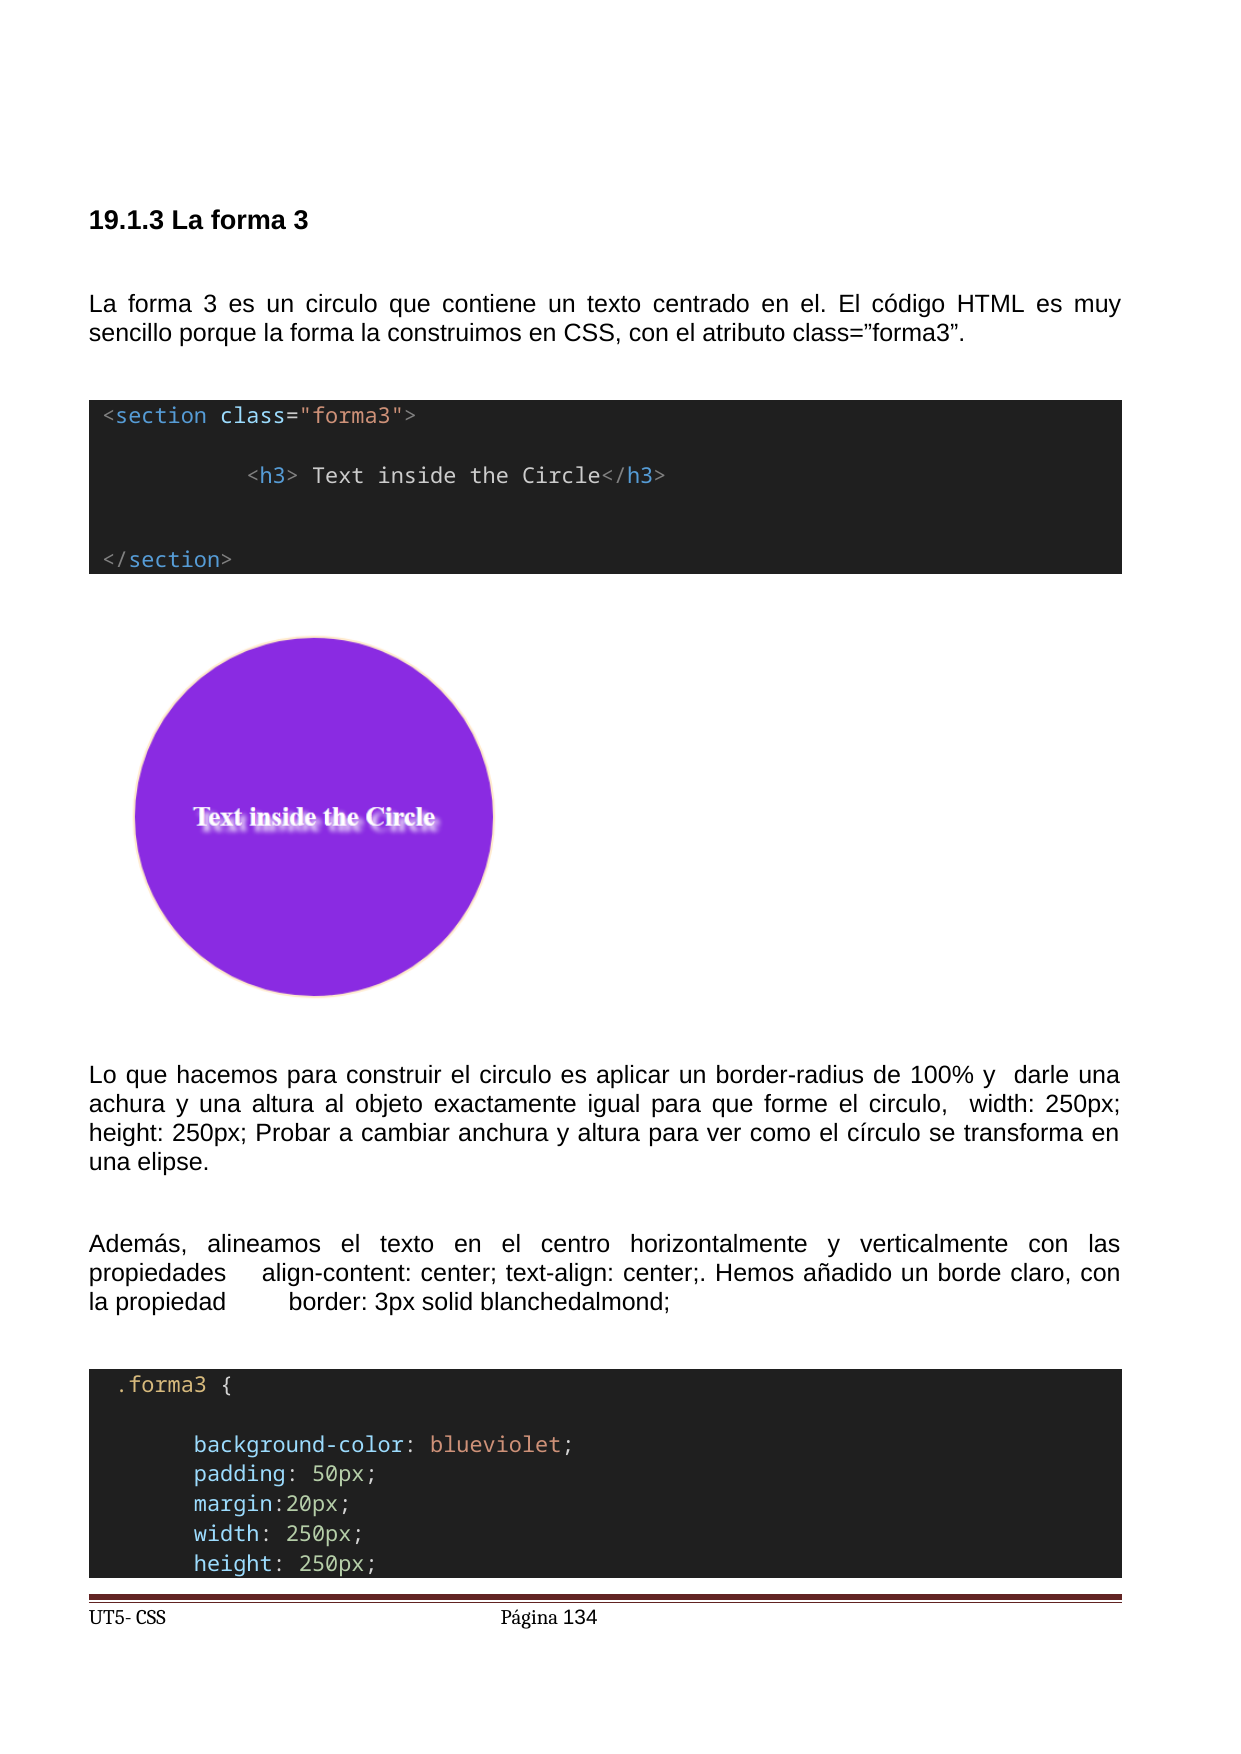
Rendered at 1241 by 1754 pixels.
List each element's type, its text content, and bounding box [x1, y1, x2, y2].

text <section class="forma3"> [89, 400, 1122, 430]
picture [88, 627, 528, 1007]
text .forma3 { [89, 1369, 1122, 1399]
subtitle La forma 3 [89, 204, 1122, 235]
text <h3> Text inside the Circle</h3> [89, 459, 1122, 489]
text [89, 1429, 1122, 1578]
text Además, alineamos el texto en el centro horizontalmente y verticalmente con las propiedades align-content: center; text-align: center;. Hemos añadido un borde claro, con la propiedad border: 3px solid blanchedalmond; [89, 1229, 1122, 1315]
text Lo que hacemos para construir el circulo es aplicar un border-radius de 100% y darle una achura y una altura al objeto exactamente igual para que forme el circulo, width: 250px; height: 250px; Probar a cambiar anchura y altura para ver como el círculo se transforma en una elipse. [89, 1060, 1122, 1175]
text La forma 3 es un circulo que contiene un texto centrado en el. El código HTML es muy sencillo porque la forma la construimos en CSS, con el atributo class=”forma3”. [89, 289, 1122, 346]
text </section> [89, 544, 1122, 574]
